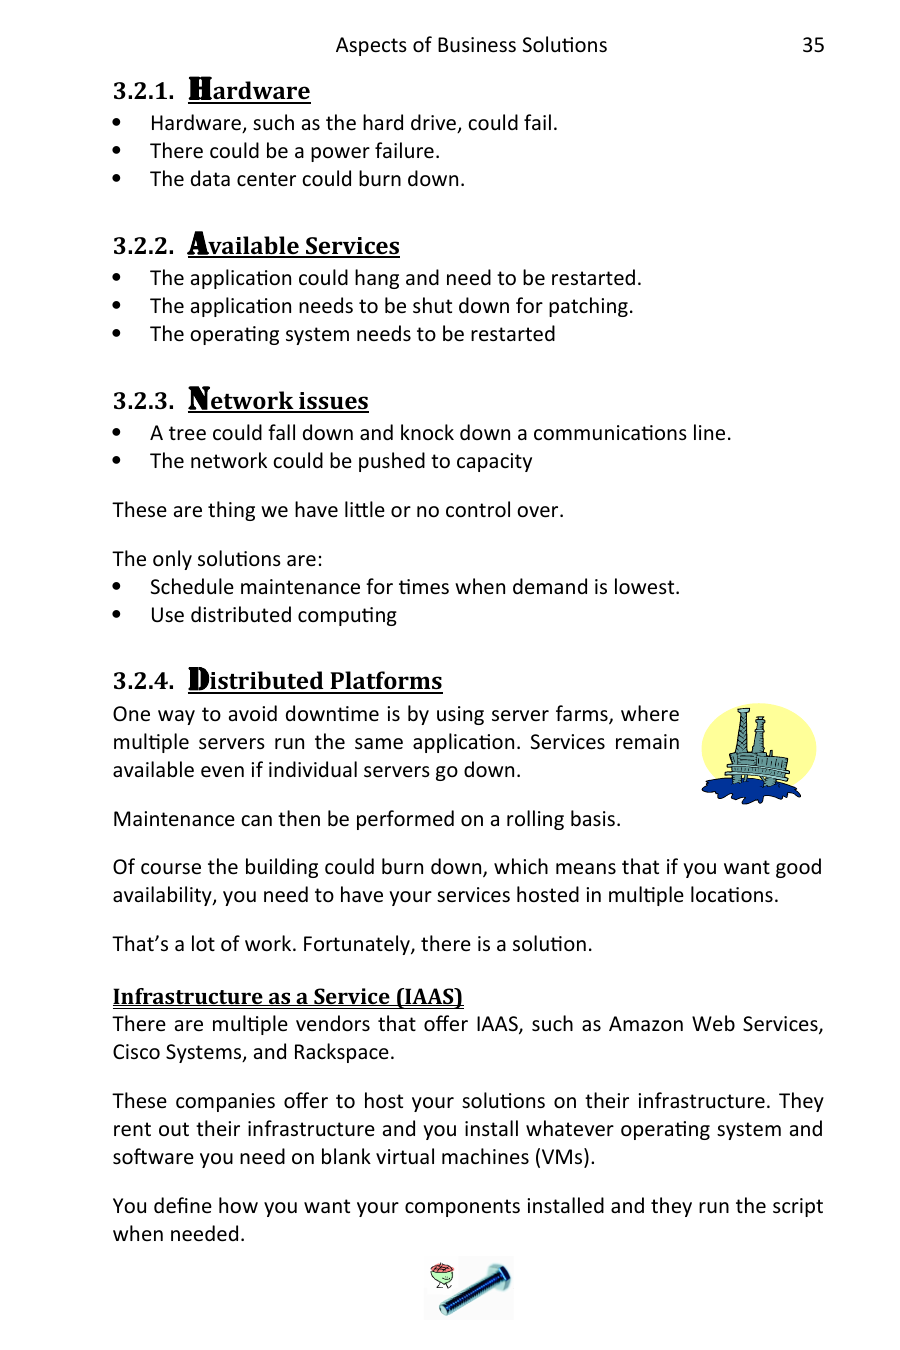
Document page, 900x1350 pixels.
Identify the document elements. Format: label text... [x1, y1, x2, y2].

text These are thing we have little or no control over. [112, 495, 825, 523]
text Maintenance can then be performed on a rolling basis. [112, 804, 825, 832]
list The application needs to be shut down for patching. [112, 291, 825, 319]
text The only solutions are: [112, 544, 825, 572]
list A tree could fall down and knock down a communications line. [112, 418, 825, 446]
list The network could be pushed to capacity [112, 446, 825, 474]
list The data center could burn down. [112, 164, 825, 192]
list Network issues [112, 385, 825, 418]
list The application could hang and need to be restarted. [112, 263, 825, 291]
list There could be a power failure. [112, 136, 825, 164]
list Hardware, such as the hard drive, could fail. [112, 108, 825, 136]
list Hardware [112, 75, 825, 108]
text That’s a lot of work. Fortunately, there is a solution. [112, 929, 825, 957]
text Infrastructure as a Service (IAAS) [112, 982, 825, 1009]
text These companies offer to host your solutions on their infrastructure. They rent out their infrastructure and you install whatever operating system and software you need on blank virtual machines (VMs). [112, 1086, 825, 1170]
text You define how you want your components installed and they run the script when needed. [112, 1191, 825, 1247]
text Of course the building could burn down, which means that if you want good availability, you need to have your services hosted in multiple locations. [112, 852, 825, 908]
list Available Services [112, 230, 825, 263]
text One way to avoid downtime is by using server farms, where multiple servers run the same application. Services remain available even if individual servers go down. [112, 699, 825, 783]
list The operating system needs to be restarted [112, 319, 825, 347]
list Use distributed computing [112, 600, 825, 628]
list Distributed Platforms [112, 665, 825, 699]
list Schedule maintenance for times when demand is lowest. [112, 572, 825, 600]
picture [423, 1256, 514, 1320]
text There are multiple vendors that offer IAAS, such as Amazon Web Services, Cisco Systems, and Rackspace. [112, 1009, 825, 1065]
